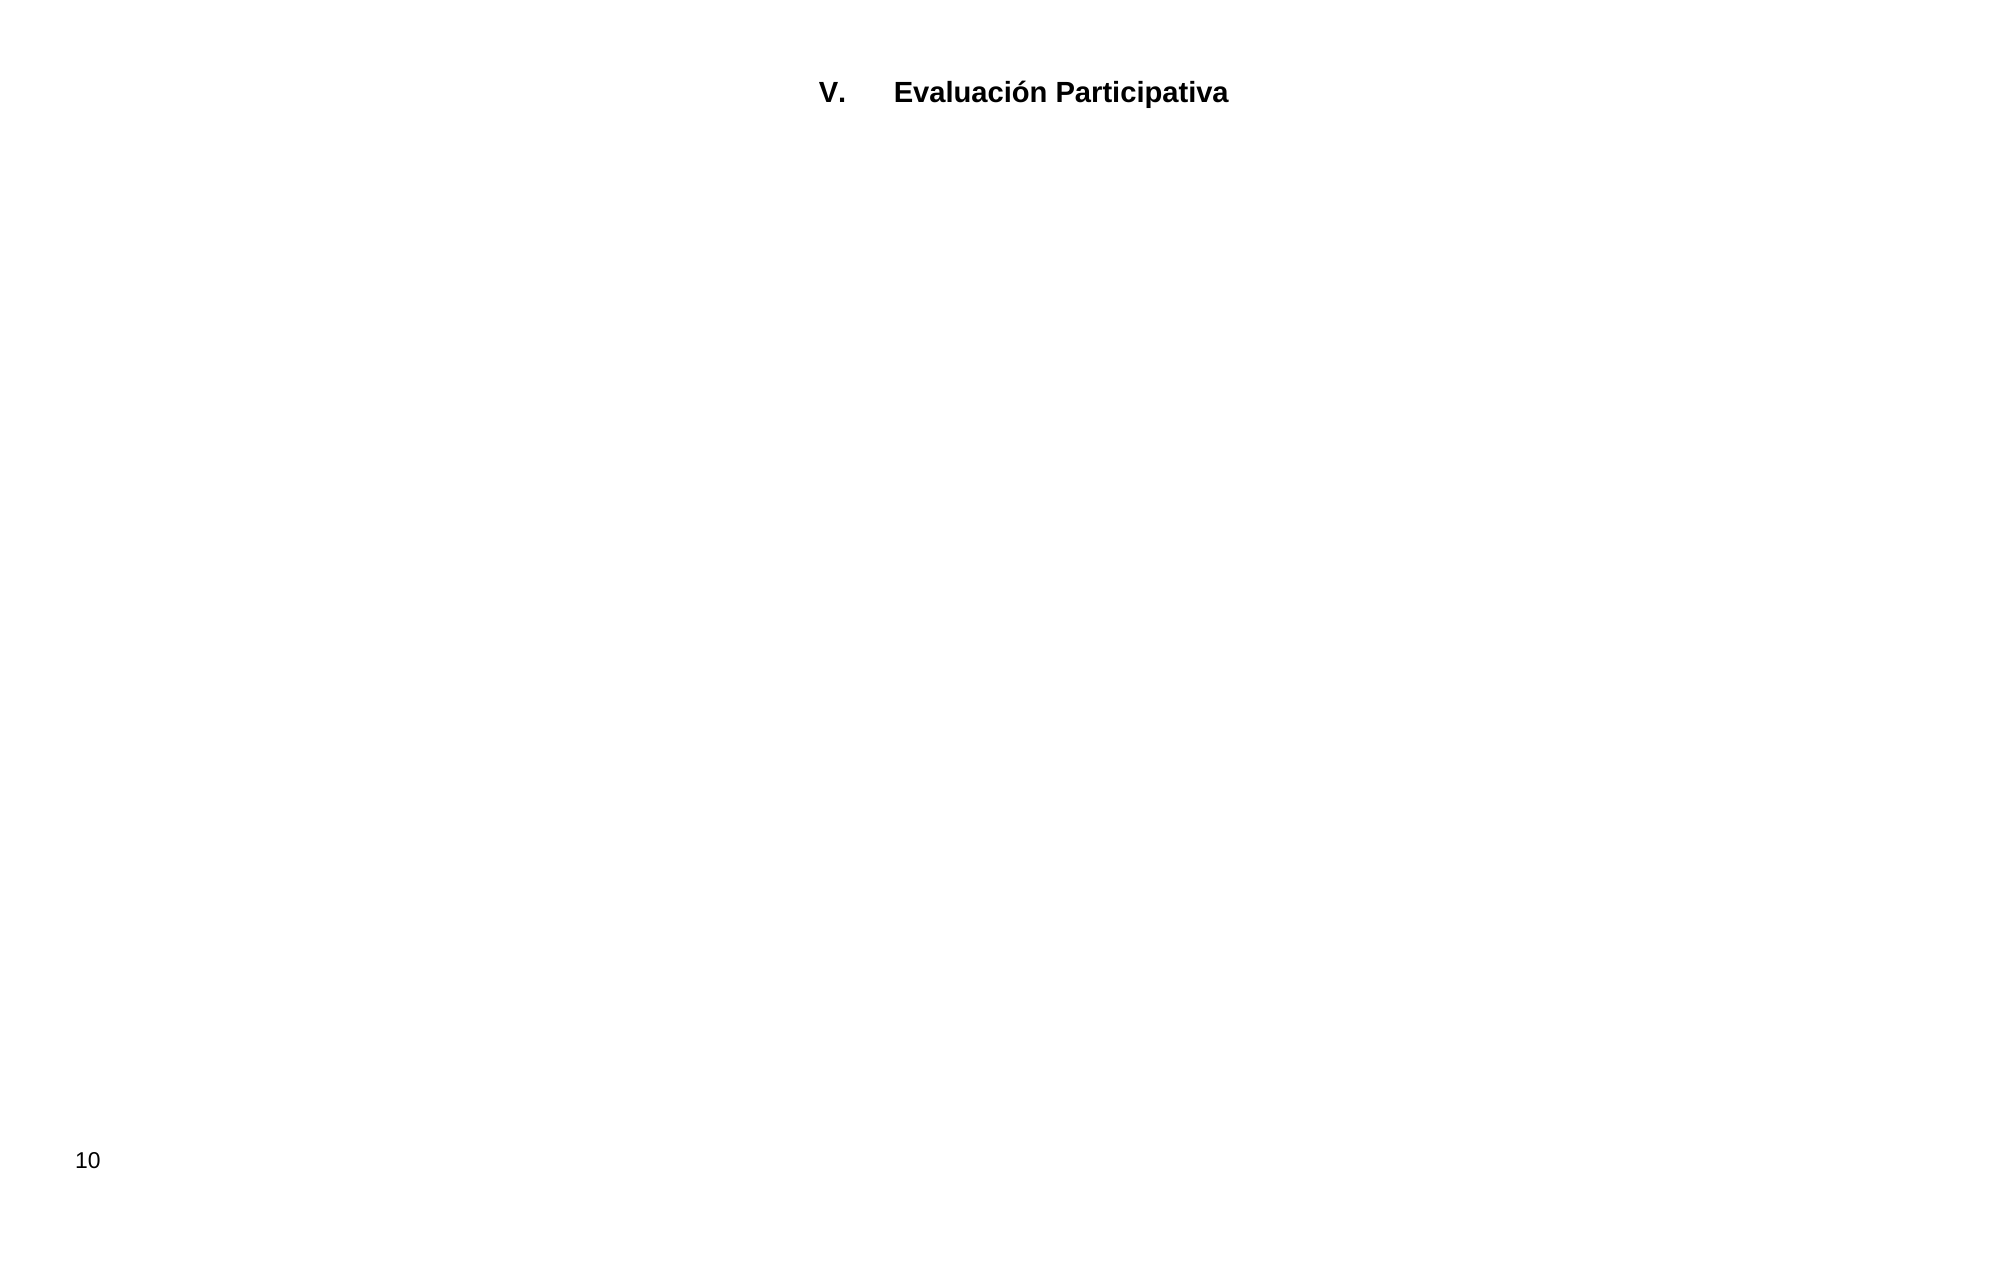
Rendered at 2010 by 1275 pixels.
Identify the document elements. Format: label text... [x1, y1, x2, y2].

list Evaluación Participativa [112, 75, 1935, 108]
